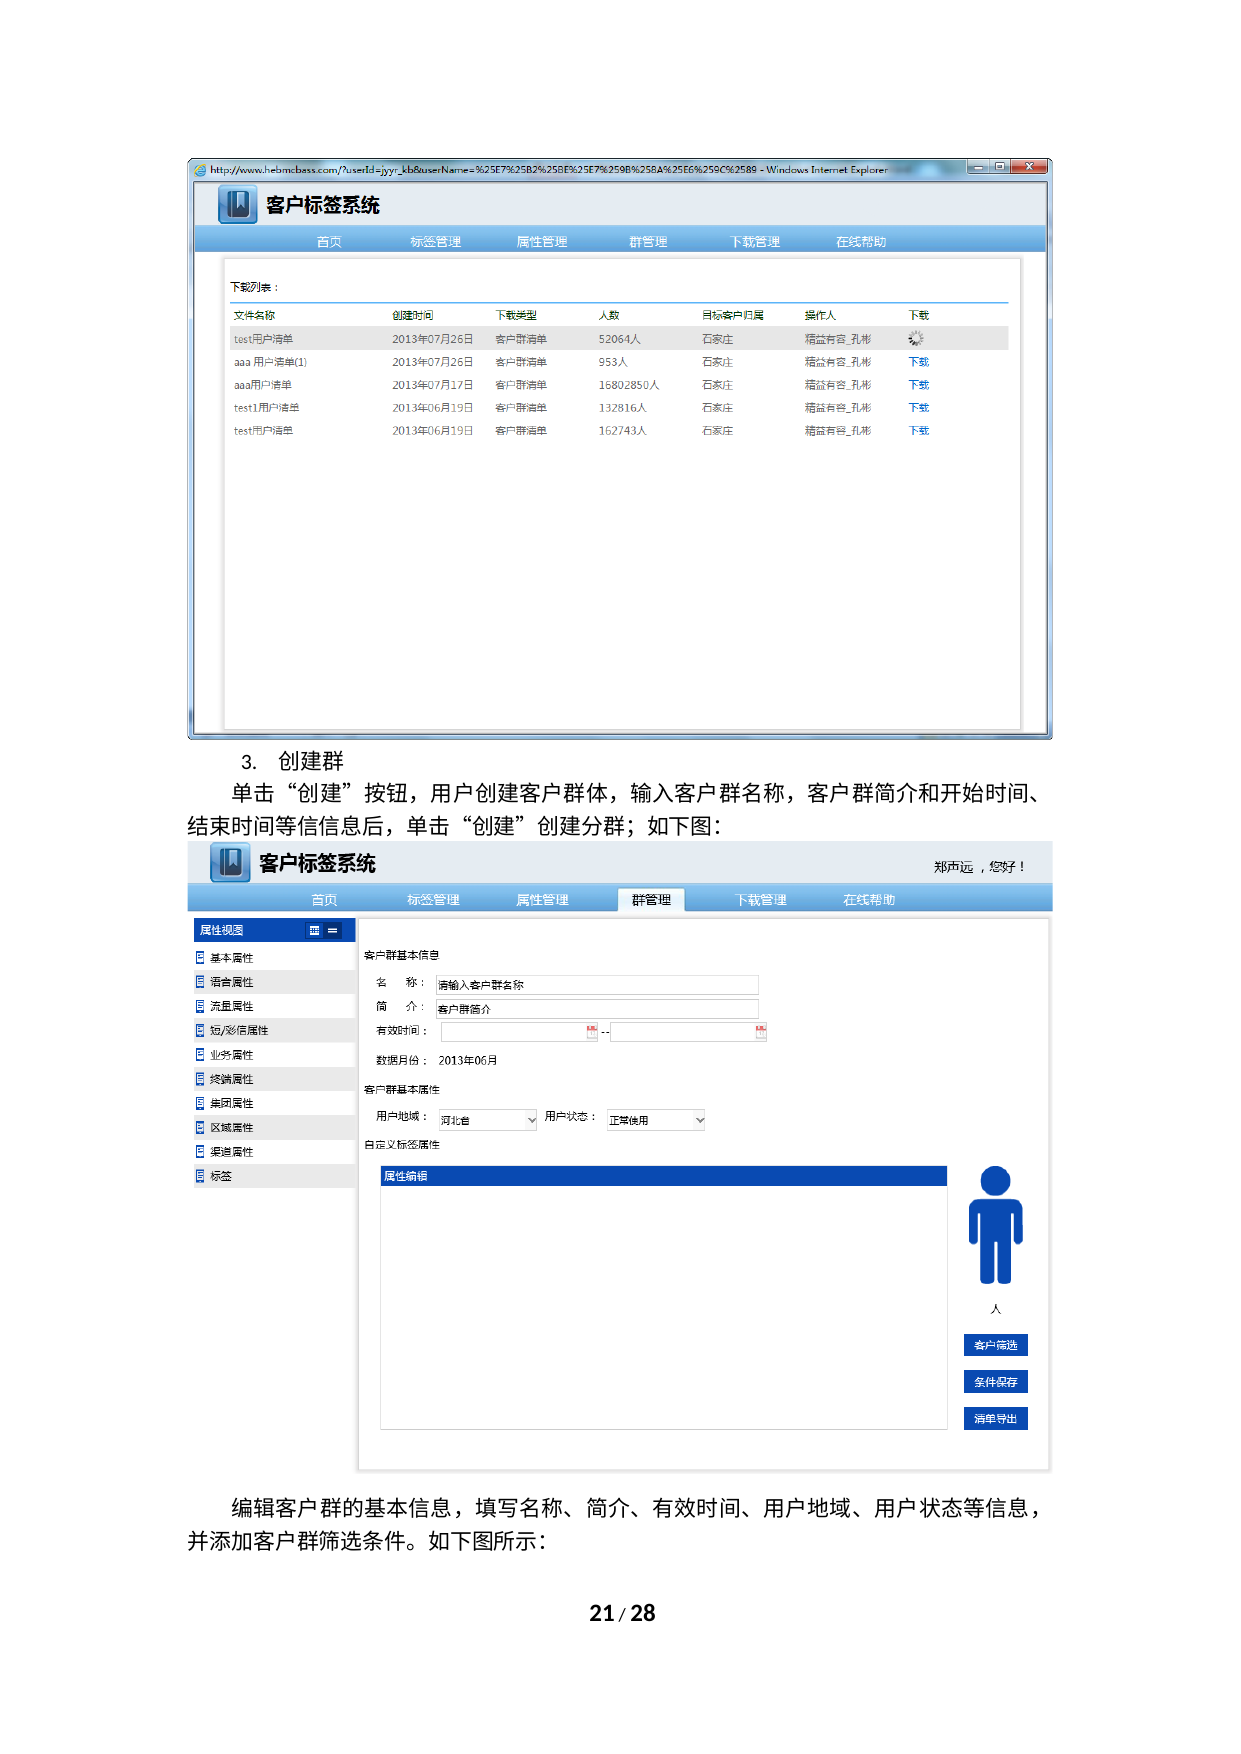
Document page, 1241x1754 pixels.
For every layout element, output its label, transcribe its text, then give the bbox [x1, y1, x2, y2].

picture [187, 158, 1053, 740]
text 编辑客户群的基本信息，填写名称、简介、有效时间、用户地域、用户状态等信息，并添加客户群筛选条件。如下图所示： [187, 1491, 1053, 1556]
text 单击“创建”按钮，用户创建客户群体，输入客户群名称，客户群简介和开始时间、结束时间等信信息后，单击“创建”创建分群；如下图： [187, 776, 1053, 841]
list 创建群 [241, 743, 1053, 776]
picture [187, 841, 1053, 1474]
